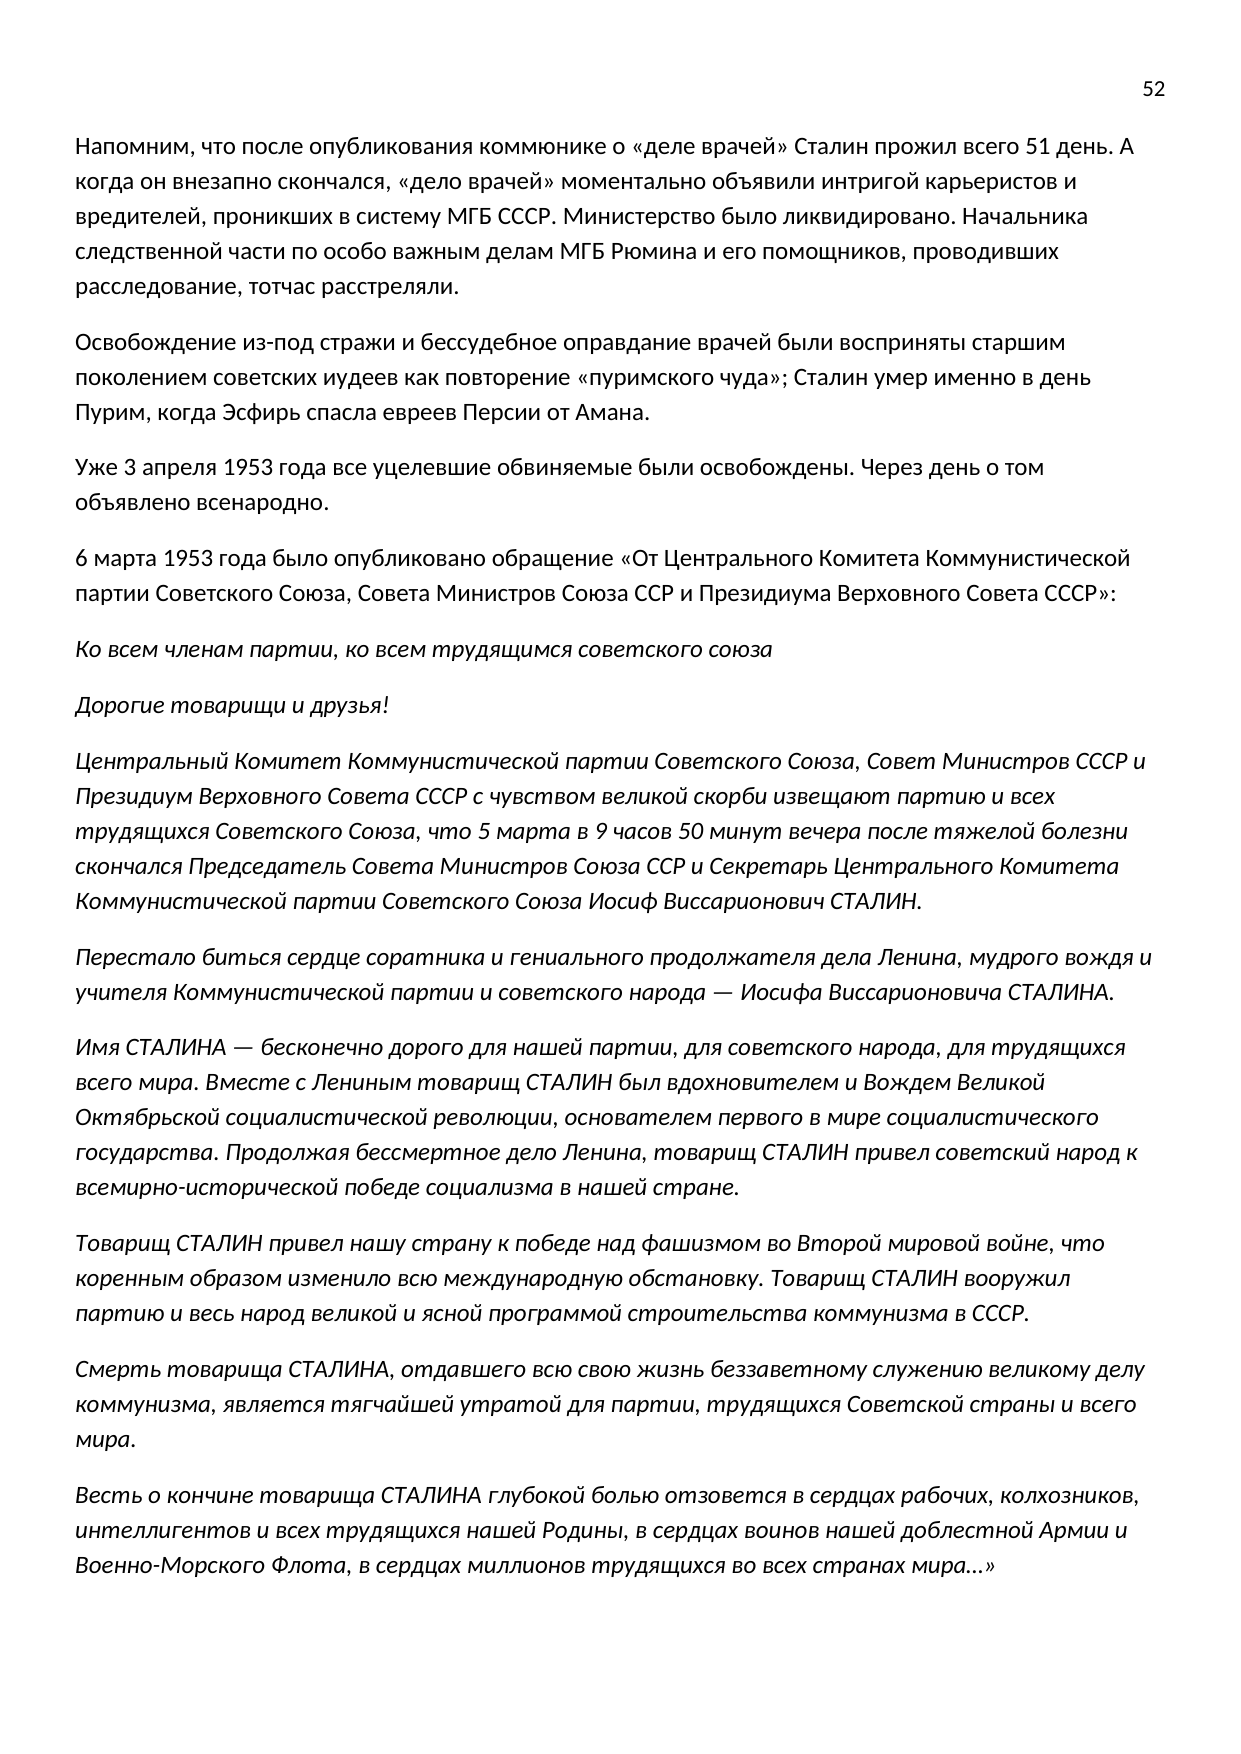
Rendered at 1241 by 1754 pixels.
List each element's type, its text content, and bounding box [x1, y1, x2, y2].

text Весть о кончине товарища СТАЛИНА глубокой болью отзовется в сердцах рабочих, колхозников, интеллигентов и всех трудящихся нашей Родины, в сердцах воинов нашей доблестной Армии и Военно-Морского Флота, в сердцах миллионов трудящихся во всех странах мира…» [75, 1479, 1165, 1579]
text Уже 3 апреля 1953 года все уцелевшие обвиняемые были освобождены. Через день о том объявлено всенародно. [75, 451, 1165, 517]
text Освобождение из-под стражи и бессудебное оправдание врачей были восприняты старшим поколением советских иудеев как повторение «пуримского чуда»; Сталин умер именно в день Пурим, когда Эсфирь спасла евреев Персии от Амана. [75, 326, 1165, 426]
text Перестало биться сердце соратника и гениального продолжателя дела Ленина, мудрого вождя и учителя Коммунистической партии и советского народа — Иосифа Виссарионовича СТАЛИНА. [75, 941, 1165, 1006]
text Ко всем членам партии, ко всем трудящимся советского союза [75, 633, 1165, 664]
text Дорогие товарищи и друзья! [75, 689, 1165, 719]
text Напомним, что после опубликования коммюнике о «деле врачей» Сталин прожил всего 51 день. А когда он внезапно скончался, «дело врачей» моментально объявили интригой карьеристов и вредителей, проникших в систему МГБ СССР. Министерство было ликвидировано. Начальника следственной части по особо важным делам МГБ Рюмина и его помощников, проводивших расследование, тотчас расстреляли. [75, 130, 1165, 300]
text Смерть товарища СТАЛИНА, отдавшего всю свою жизнь беззаветному служению великому делу коммунизма, является тягчайшей утратой для партии, трудящихся Советской страны и всего мира. [75, 1353, 1165, 1454]
text Товарищ СТАЛИН привел нашу страну к победе над фашизмом во Второй мировой войне, что коренным образом изменило всю международную обстановку. Товарищ СТАЛИН вооружил партию и весь народ великой и ясной программой строительства коммунизма в СССР. [75, 1227, 1165, 1328]
text Имя СТАЛИНА — бесконечно дорого для нашей партии, для советского народа, для трудящихся всего мира. Вместе с Лениным товарищ СТАЛИН был вдохновителем и Вождем Великой Октябрьской социалистической революции, основателем первого в мире социалистического государства. Продолжая бессмертное дело Ленина, товарищ СТАЛИН привел советский народ к всемирно-исторической победе социализма в нашей стране. [75, 1031, 1165, 1202]
text 6 марта 1953 года было опубликовано обращение «От Центрального Комитета Коммунистической партии Советского Союза, Совета Министров Союза ССР и Президиума Верховного Совета СССР»: [75, 542, 1165, 608]
text Центральный Комитет Коммунистической партии Советского Союза, Совет Министров СССР и Президиум Верховного Совета СССР с чувством великой скорби извещают партию и всех трудящихся Советского Союза, что 5 марта в 9 часов 50 минут вечера после тяжелой болезни скончался Председатель Совета Министров Союза ССР и Секретарь Центрального Комитета Коммунистической партии Советского Союза Иосиф Виссарионович СТАЛИН. [75, 745, 1165, 915]
